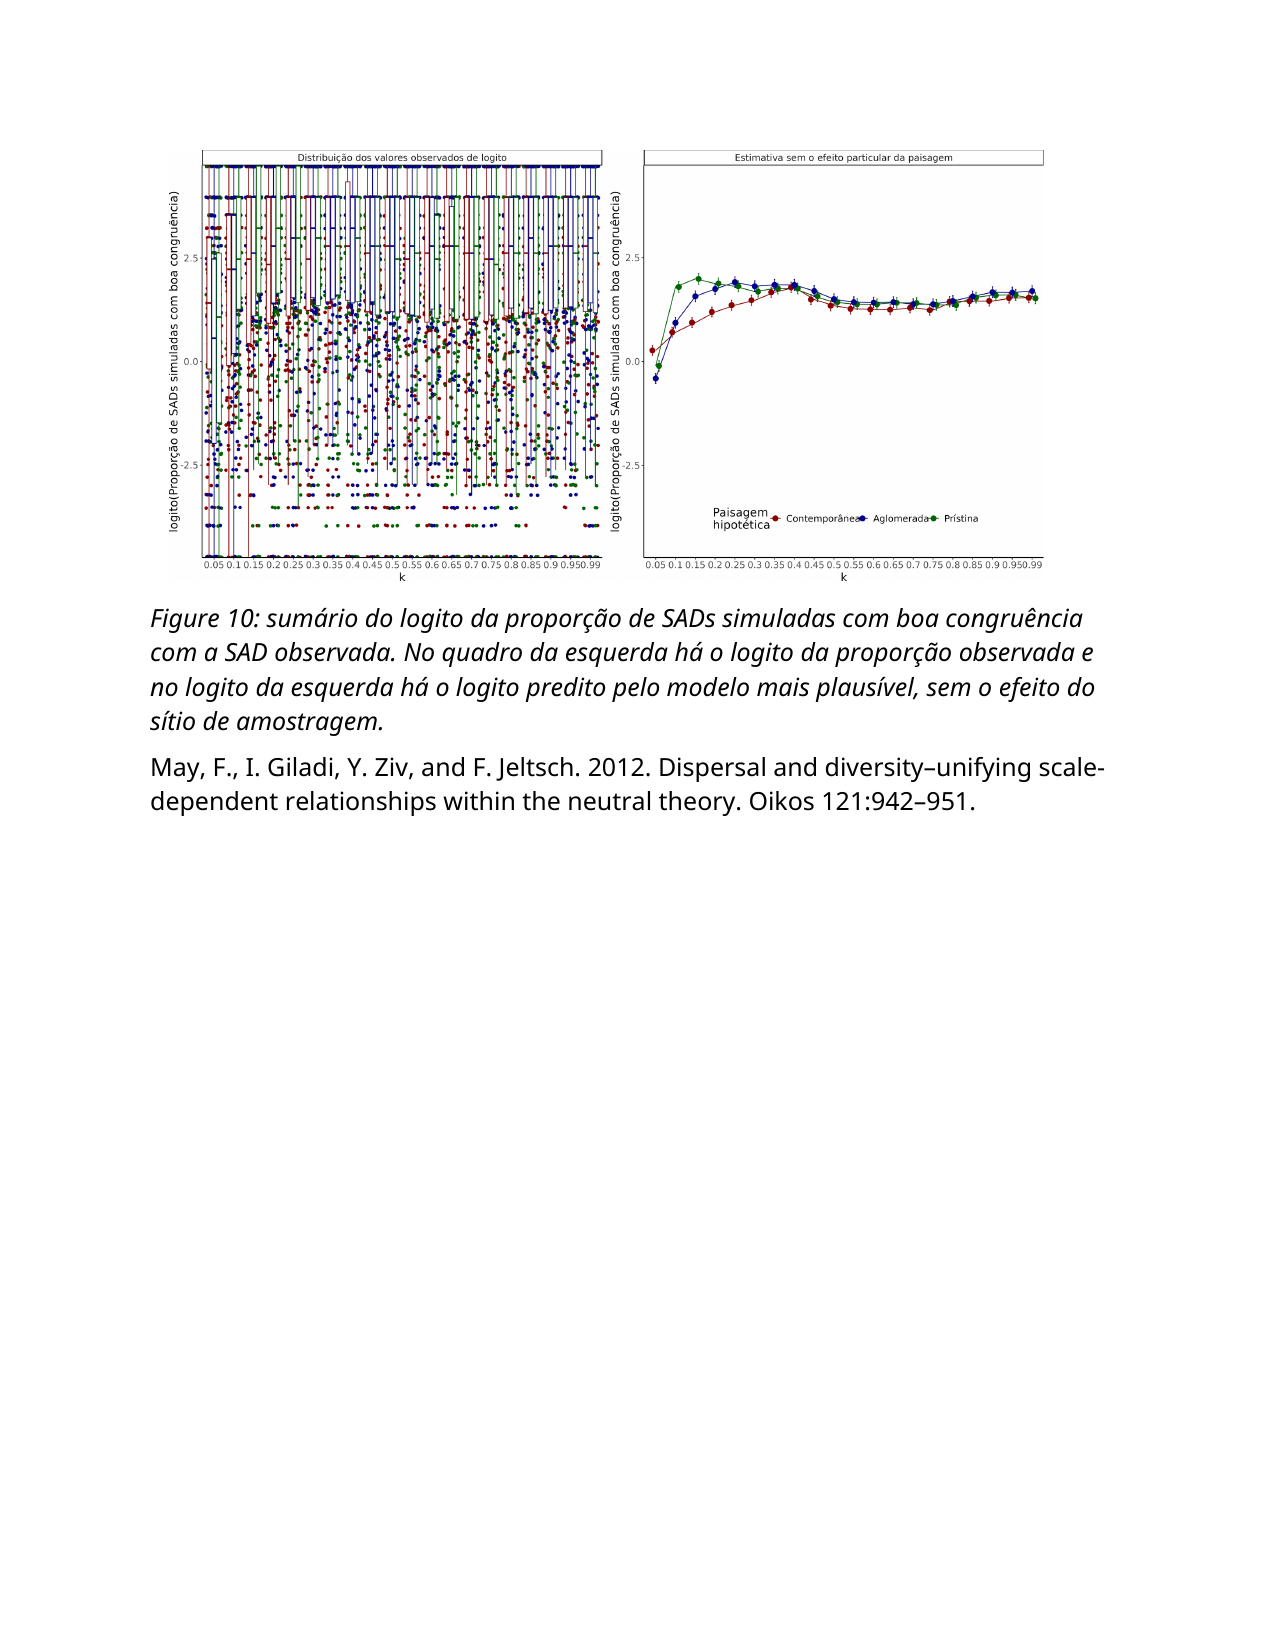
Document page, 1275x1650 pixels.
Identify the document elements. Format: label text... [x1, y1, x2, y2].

text May, F., I. Giladi, Y. Ziv, and F. Jeltsch. 2012. Dispersal and diversity–unifying scale-dependent relationships within the neutral theory. Oikos 121:942–951. [150, 750, 1125, 818]
text Figure 10: sumário do logito da proporção de SADs simuladas com boa congruência com a SAD observada. No quadro da esquerda há o logito da proporção observada e no logito da esquerda há o logito predito pelo modelo mais plausível, sem o efeito do sítio de amostragem. [150, 601, 1125, 737]
picture [168, 150, 1044, 581]
